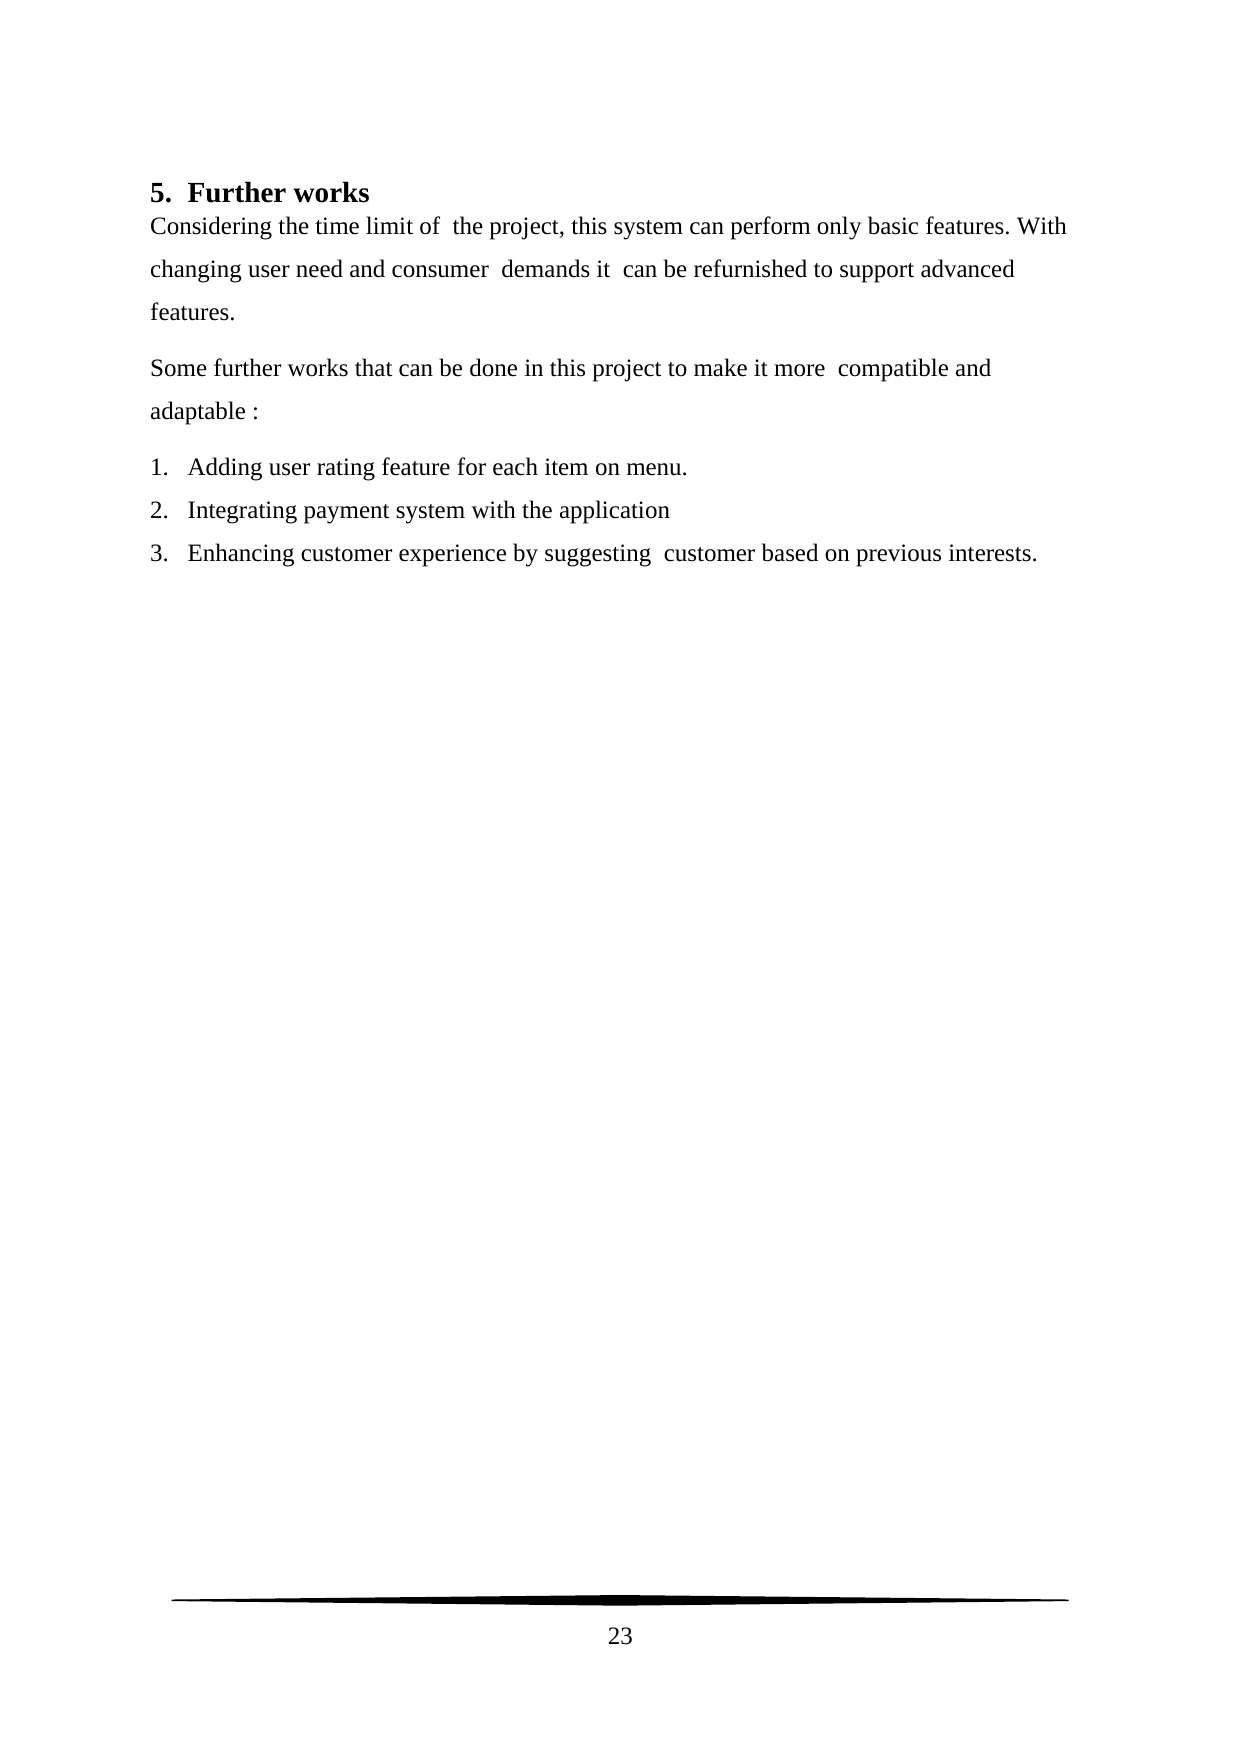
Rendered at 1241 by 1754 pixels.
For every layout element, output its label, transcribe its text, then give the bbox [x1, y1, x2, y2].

text Some further works that can be done in this project to make it more compatible and adaptable : [150, 353, 1090, 425]
list Enhancing customer experience by suggesting customer based on previous interests. [150, 538, 1090, 567]
list Integrating payment system with the application [150, 495, 1090, 524]
subtitle Further works [150, 175, 1090, 208]
text Considering the time limit of the project, this system can perform only basic features. With changing user need and consumer demands it can be refurnished to support advanced features. [150, 211, 1090, 326]
list Adding user rating feature for each item on menu. [150, 452, 1090, 481]
